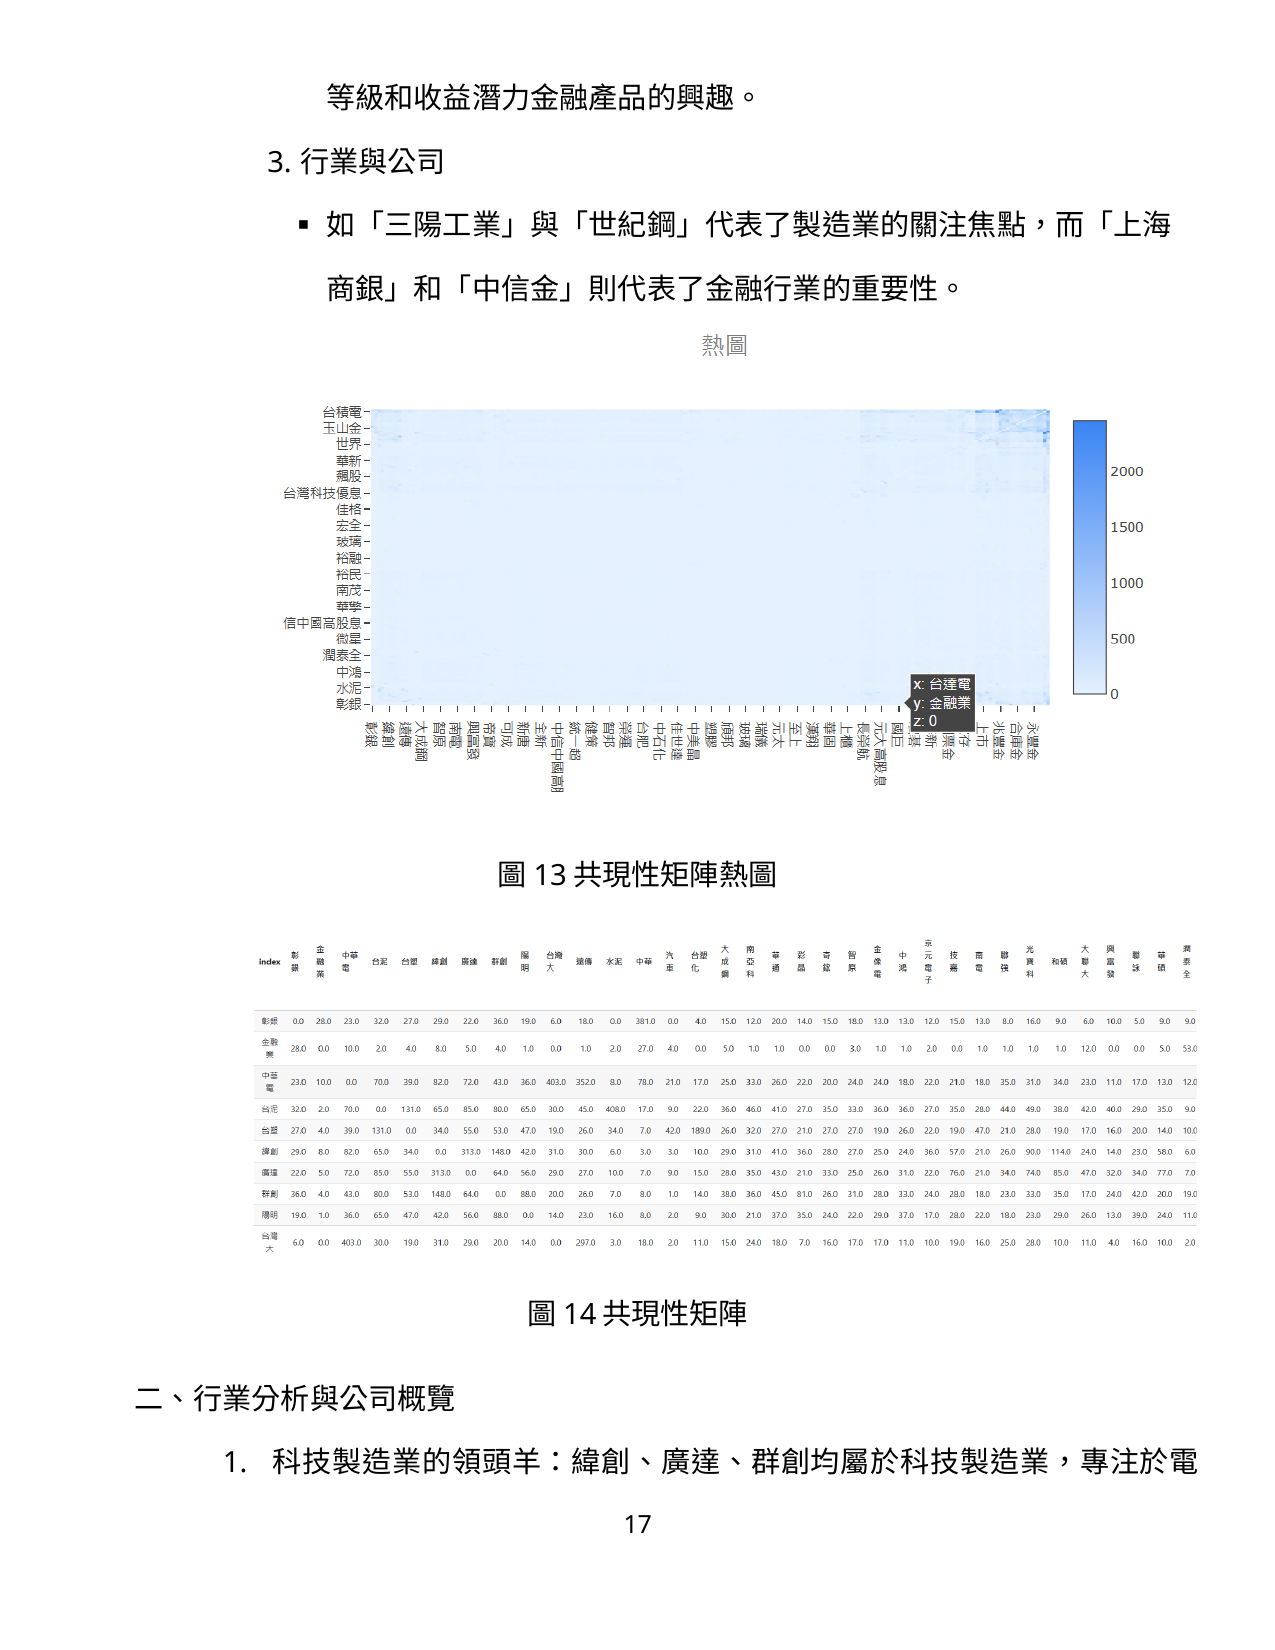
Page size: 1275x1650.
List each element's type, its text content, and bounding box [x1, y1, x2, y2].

list 如「三陽工業」與「世紀鋼」代表了製造業的關注焦點，而「上海商銀」和「中信金」則代表了金融行業的重要性。 [297, 202, 1200, 308]
list 行業與公司 [267, 138, 1200, 181]
text 圖 14共現性矩陣 [75, 1291, 1200, 1333]
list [297, 75, 1200, 117]
text 圖 13 共現性矩陣熱圖 [75, 852, 1200, 894]
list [223, 1439, 1200, 1481]
list 行業分析與公司概覽 [134, 1375, 1200, 1417]
picture [251, 328, 1197, 819]
picture [251, 936, 1197, 1258]
